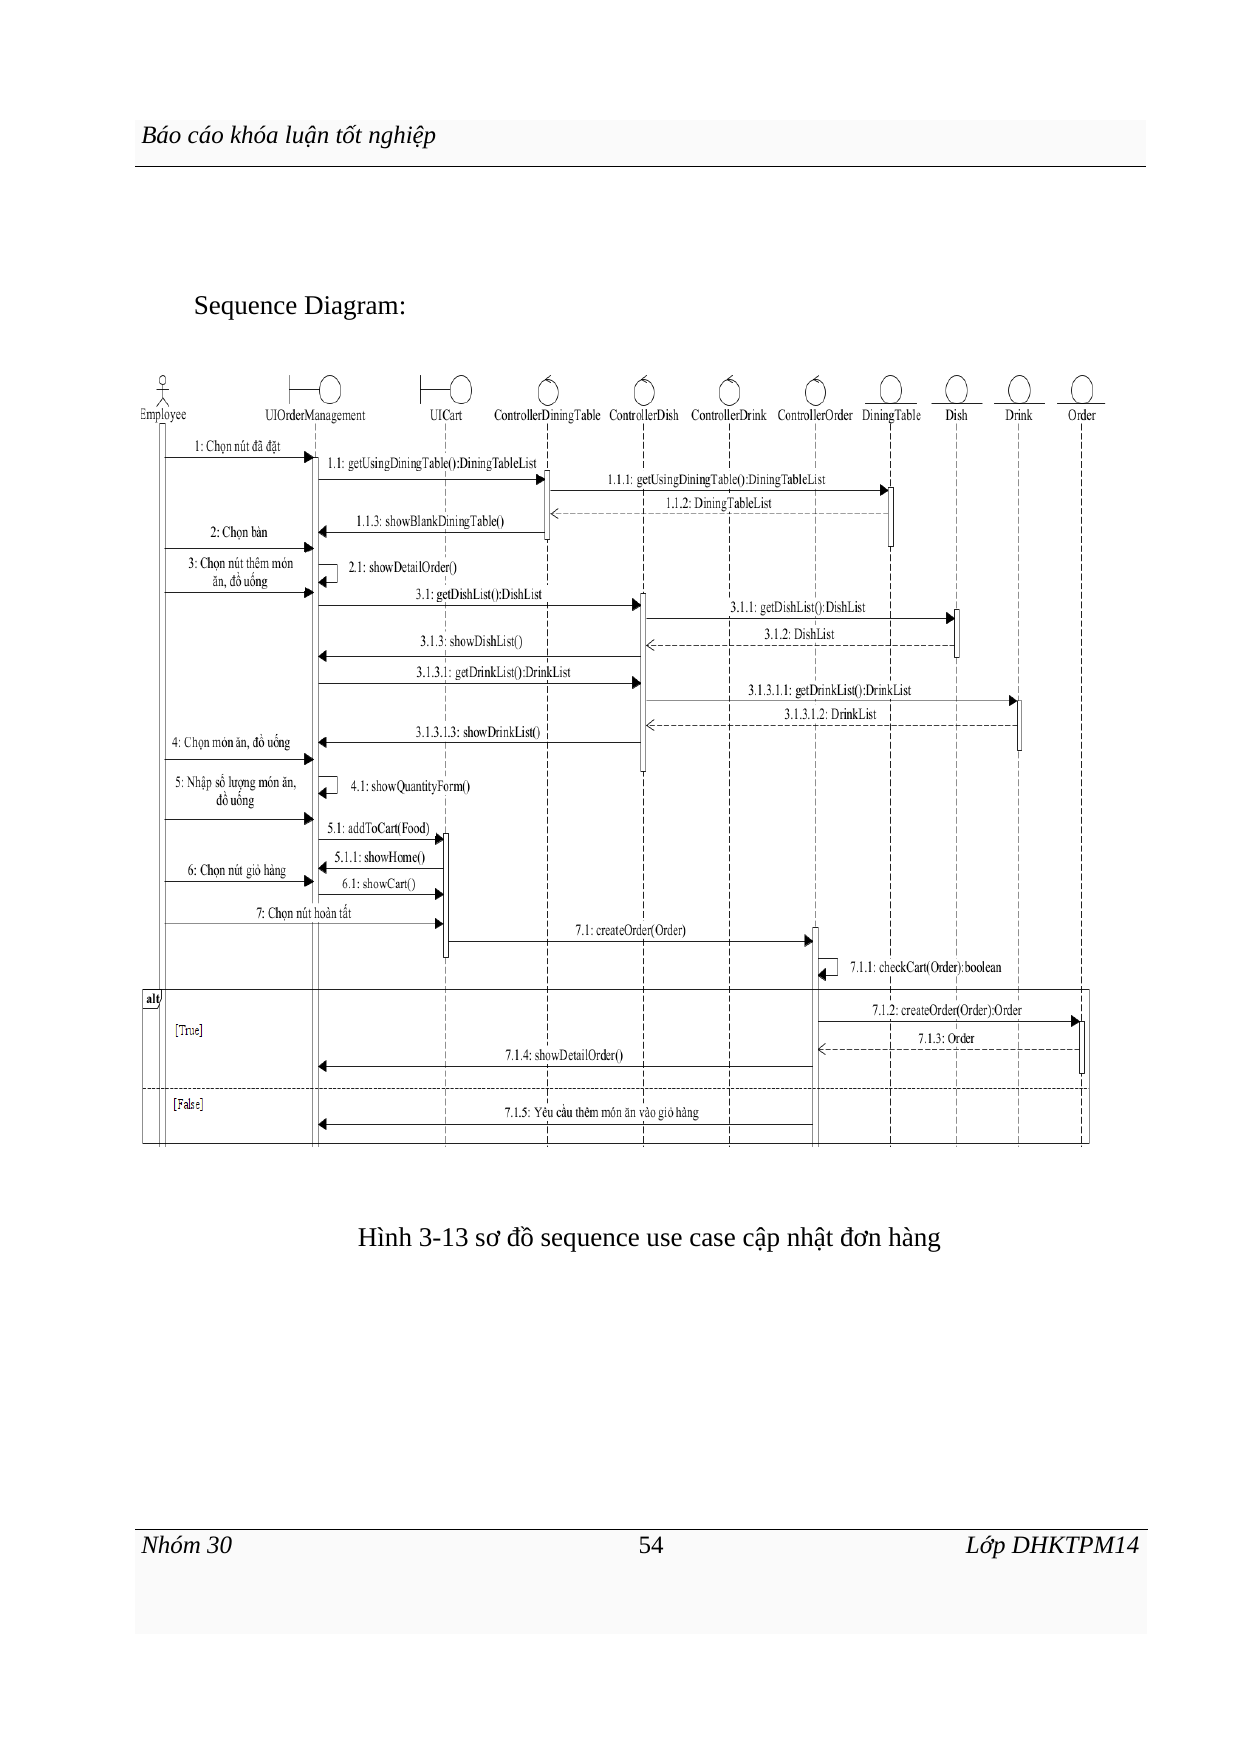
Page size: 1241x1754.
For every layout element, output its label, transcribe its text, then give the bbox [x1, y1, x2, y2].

picture [141, 365, 1106, 1147]
table_header [135, 336, 1105, 1192]
text Sequence Diagram: [135, 289, 1105, 320]
